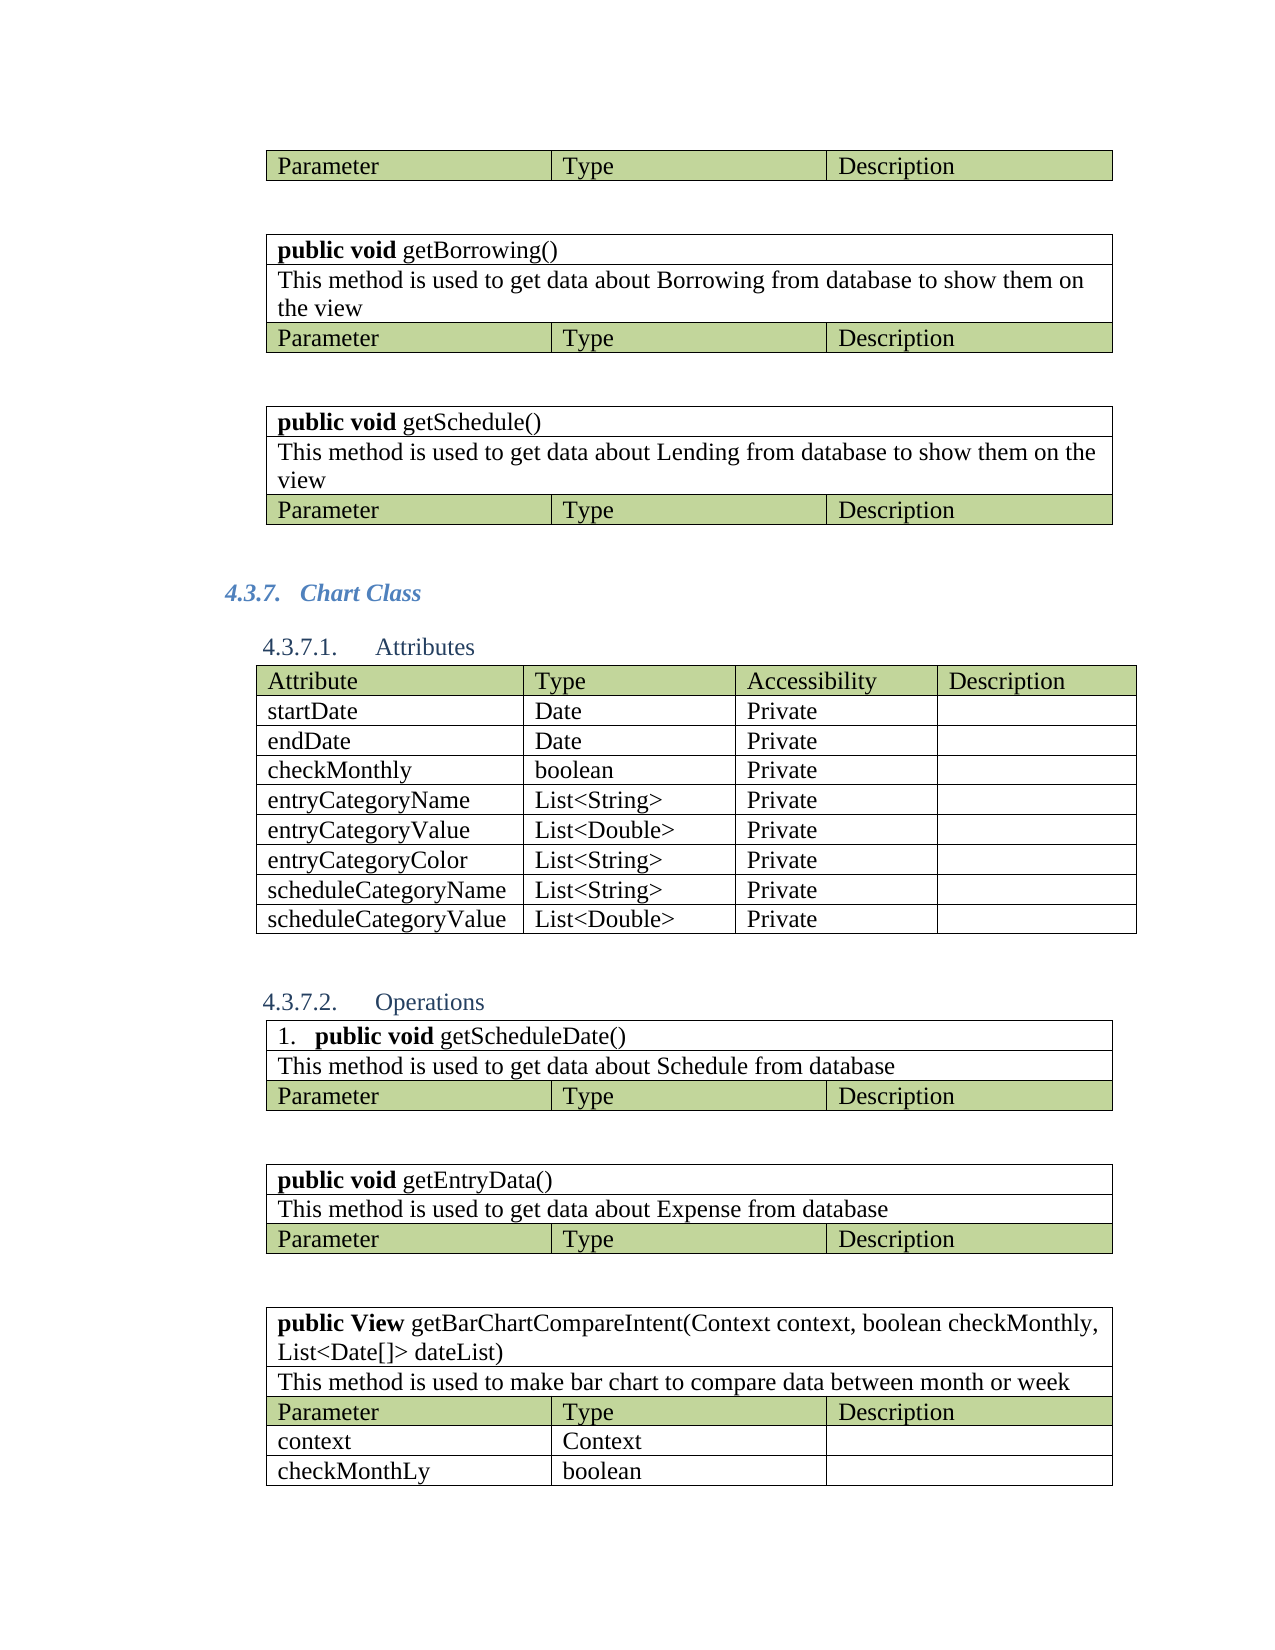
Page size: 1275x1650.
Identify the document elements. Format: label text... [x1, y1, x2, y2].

table_cell entryCategoryValue [257, 815, 523, 844]
table_cell startDate [257, 696, 523, 725]
table_cell List<Double> [524, 905, 735, 933]
table_cell Date [524, 726, 735, 754]
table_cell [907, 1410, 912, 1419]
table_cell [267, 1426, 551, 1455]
table_cell This method is used to get data about Lending from database to show them on the view [267, 437, 1112, 494]
table_header public View getBarChartCompareIntent(Context context, boolean checkMonthly, List<Date[]> dateList) [267, 1308, 1112, 1366]
table_cell Private [736, 756, 937, 784]
table_header Accessibility [736, 666, 937, 695]
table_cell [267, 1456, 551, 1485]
table_cell [938, 726, 1136, 754]
table_cell This method is used to get data about Expense from database [267, 1195, 1112, 1223]
table_cell scheduleCategoryValue [257, 905, 523, 933]
table_cell [938, 696, 1136, 725]
table_cell This method is used to get data about Borrowing from database to show them on the view [267, 265, 1112, 322]
table_cell Private [736, 815, 937, 844]
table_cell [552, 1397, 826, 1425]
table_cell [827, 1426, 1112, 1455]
table_header Attribute [257, 666, 523, 695]
table_cell Parameter [267, 495, 551, 524]
table_cell boolean [524, 756, 735, 784]
table_cell Parameter [267, 1224, 551, 1253]
table_cell List<Double> [524, 815, 735, 844]
table_header public void getSchedule() [267, 407, 1112, 436]
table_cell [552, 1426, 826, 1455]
table_cell [938, 756, 1136, 784]
subtitle Attributes [262, 632, 1125, 661]
table_cell Private [736, 845, 937, 874]
table_cell Description [827, 323, 1112, 352]
table_cell This method is used to get data about Schedule from database [267, 1051, 1112, 1080]
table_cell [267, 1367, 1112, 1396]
table_cell Description [827, 1081, 1112, 1110]
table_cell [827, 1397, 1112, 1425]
table_cell Type [552, 1224, 826, 1253]
subtitle Operations [262, 987, 1125, 1016]
table_cell List<String> [524, 845, 735, 874]
table_cell Private [736, 905, 937, 933]
table_cell Type [552, 323, 826, 352]
table_header public void getBorrowing() [267, 235, 1112, 264]
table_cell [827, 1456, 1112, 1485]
table_cell [938, 905, 1136, 933]
table_cell Parameter [267, 1081, 551, 1110]
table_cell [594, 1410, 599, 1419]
table_cell [938, 845, 1136, 874]
subtitle Chart Class [225, 578, 1125, 607]
table_cell endDate [257, 726, 523, 754]
table_cell Type [552, 151, 826, 180]
table_header public void getScheduleDate() [267, 1021, 1112, 1050]
table_header Description [938, 666, 1136, 695]
table_cell Parameter [267, 323, 551, 352]
table_cell Description [827, 151, 1112, 180]
table_cell Date [524, 696, 735, 725]
table_cell Private [736, 875, 937, 903]
table_cell scheduleCategoryName [257, 875, 523, 903]
table_cell Private [736, 726, 937, 754]
table_cell [938, 815, 1136, 844]
table_cell Description [827, 495, 1112, 524]
table_cell Private [736, 696, 937, 725]
table_cell List<String> [524, 875, 735, 903]
table_cell Private [736, 785, 937, 814]
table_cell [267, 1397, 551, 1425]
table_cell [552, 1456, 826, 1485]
table_cell [938, 785, 1136, 814]
table_cell Description [827, 1224, 1112, 1253]
table_cell entryCategoryName [257, 785, 523, 814]
table_header public void getEntryData() [267, 1165, 1112, 1193]
table_cell Parameter [267, 151, 551, 180]
table_cell Type [552, 1081, 826, 1110]
table_cell List<String> [524, 785, 735, 814]
table_cell entryCategoryColor [257, 845, 523, 874]
table_cell checkMonthly [257, 756, 523, 784]
table_cell [938, 875, 1136, 903]
table_cell Type [552, 495, 826, 524]
table_header Type [524, 666, 735, 695]
